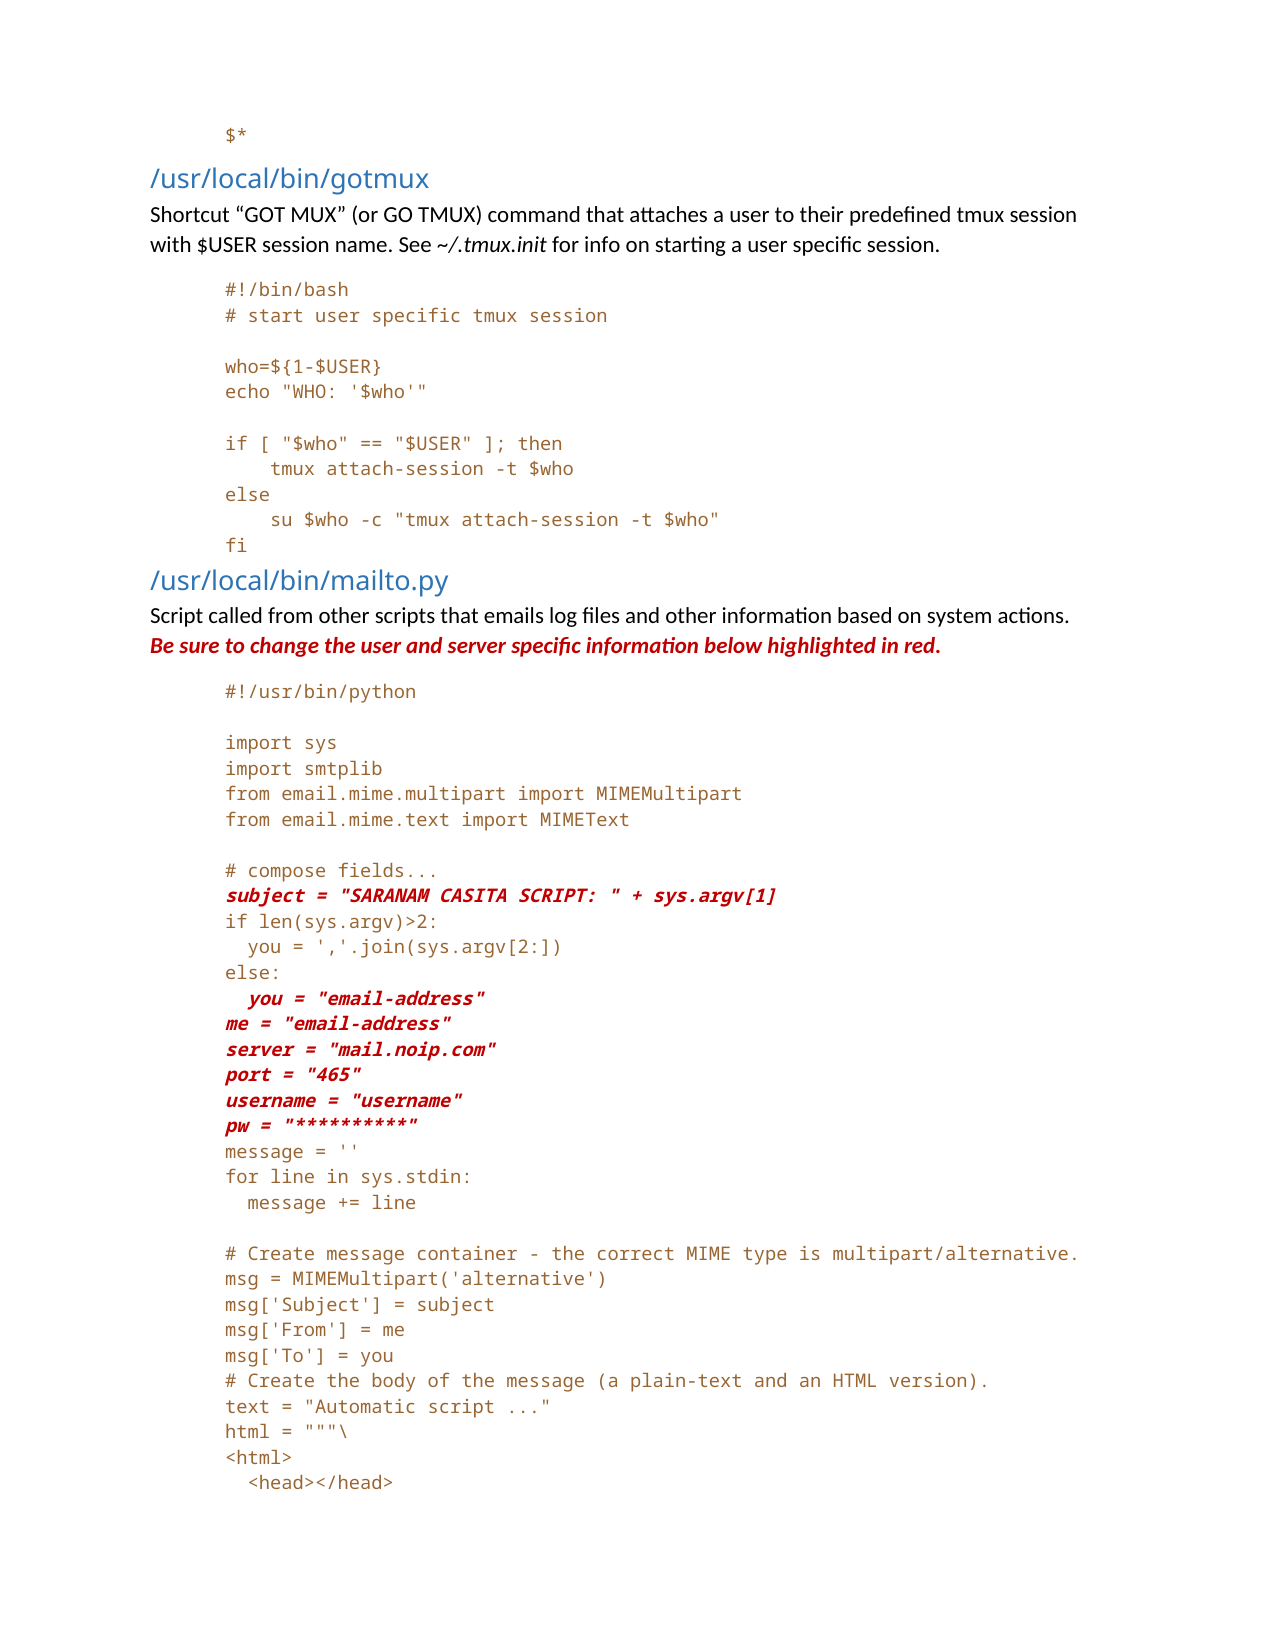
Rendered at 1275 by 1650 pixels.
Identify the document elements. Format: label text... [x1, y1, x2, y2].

text import smtplib [225, 755, 1125, 781]
text import sys [225, 729, 1125, 755]
text su $who -c "tmux attach-session -t $who" [225, 506, 1125, 532]
text $* [225, 122, 1125, 147]
text if [ "$who" == "$USER" ]; then [225, 430, 1125, 455]
text # start user specific tmux session [225, 302, 1125, 328]
text if len(sys.argv)>2: [225, 908, 1125, 934]
text from email.mime.text import MIMEText [225, 806, 1125, 832]
text from email.mime.multipart import MIMEMultipart [225, 781, 1125, 806]
text # compose fields... [225, 857, 1125, 883]
text Shortcut “GOT MUX” (or GO TMUX) command that attaches a user to their predefined tmux session with $USER session name. See ~/.tmux.init for info on starting a user specific session. [150, 200, 1125, 258]
text message = '' [225, 1138, 1125, 1163]
text for line in sys.stdin: [225, 1163, 1125, 1189]
text #!/usr/bin/python [225, 678, 1125, 704]
text <html> [225, 1444, 1125, 1470]
text Script called from other scripts that emails log files and other information based on system actions. Be sure to change the user and server specific information below highlighted in red. [150, 601, 1125, 660]
text who=${1-$USER} [225, 353, 1125, 379]
text echo "WHO: '$who'" [225, 379, 1125, 404]
text tmux attach-session -t $who [225, 455, 1125, 481]
text html = """\ [225, 1419, 1125, 1444]
text else: [225, 959, 1125, 985]
text # Create the body of the message (a plain-text and an HTML version). [225, 1368, 1125, 1393]
text msg['To'] = you [225, 1342, 1125, 1368]
text else [225, 481, 1125, 506]
text msg['Subject'] = subject [225, 1291, 1125, 1317]
text username = "username" [225, 1087, 1125, 1112]
text msg = MIMEMultipart('alternative') [225, 1266, 1125, 1291]
text # Create message container - the correct MIME type is multipart/alternative. [225, 1240, 1125, 1266]
text you = "email-address" [225, 985, 1125, 1010]
text server = "mail.noip.com" [225, 1036, 1125, 1061]
text <head></head> [225, 1470, 1125, 1495]
text port = "465" [225, 1061, 1125, 1087]
text message += line [225, 1189, 1125, 1214]
text you = ','.join(sys.argv[2:]) [225, 934, 1125, 959]
text #!/bin/bash [225, 277, 1125, 302]
subtitle /usr/local/bin/gotmux [150, 160, 1125, 197]
text me = "email-address" [225, 1010, 1125, 1036]
text msg['From'] = me [225, 1317, 1125, 1342]
text fi [225, 532, 1125, 557]
text subject = "SARANAM CASITA SCRIPT: " + sys.argv[1] [225, 883, 1125, 908]
text text = "Automatic script ..." [225, 1393, 1125, 1419]
text pw = "**********" [225, 1112, 1125, 1138]
subtitle /usr/local/bin/mailto.py [150, 562, 1125, 598]
